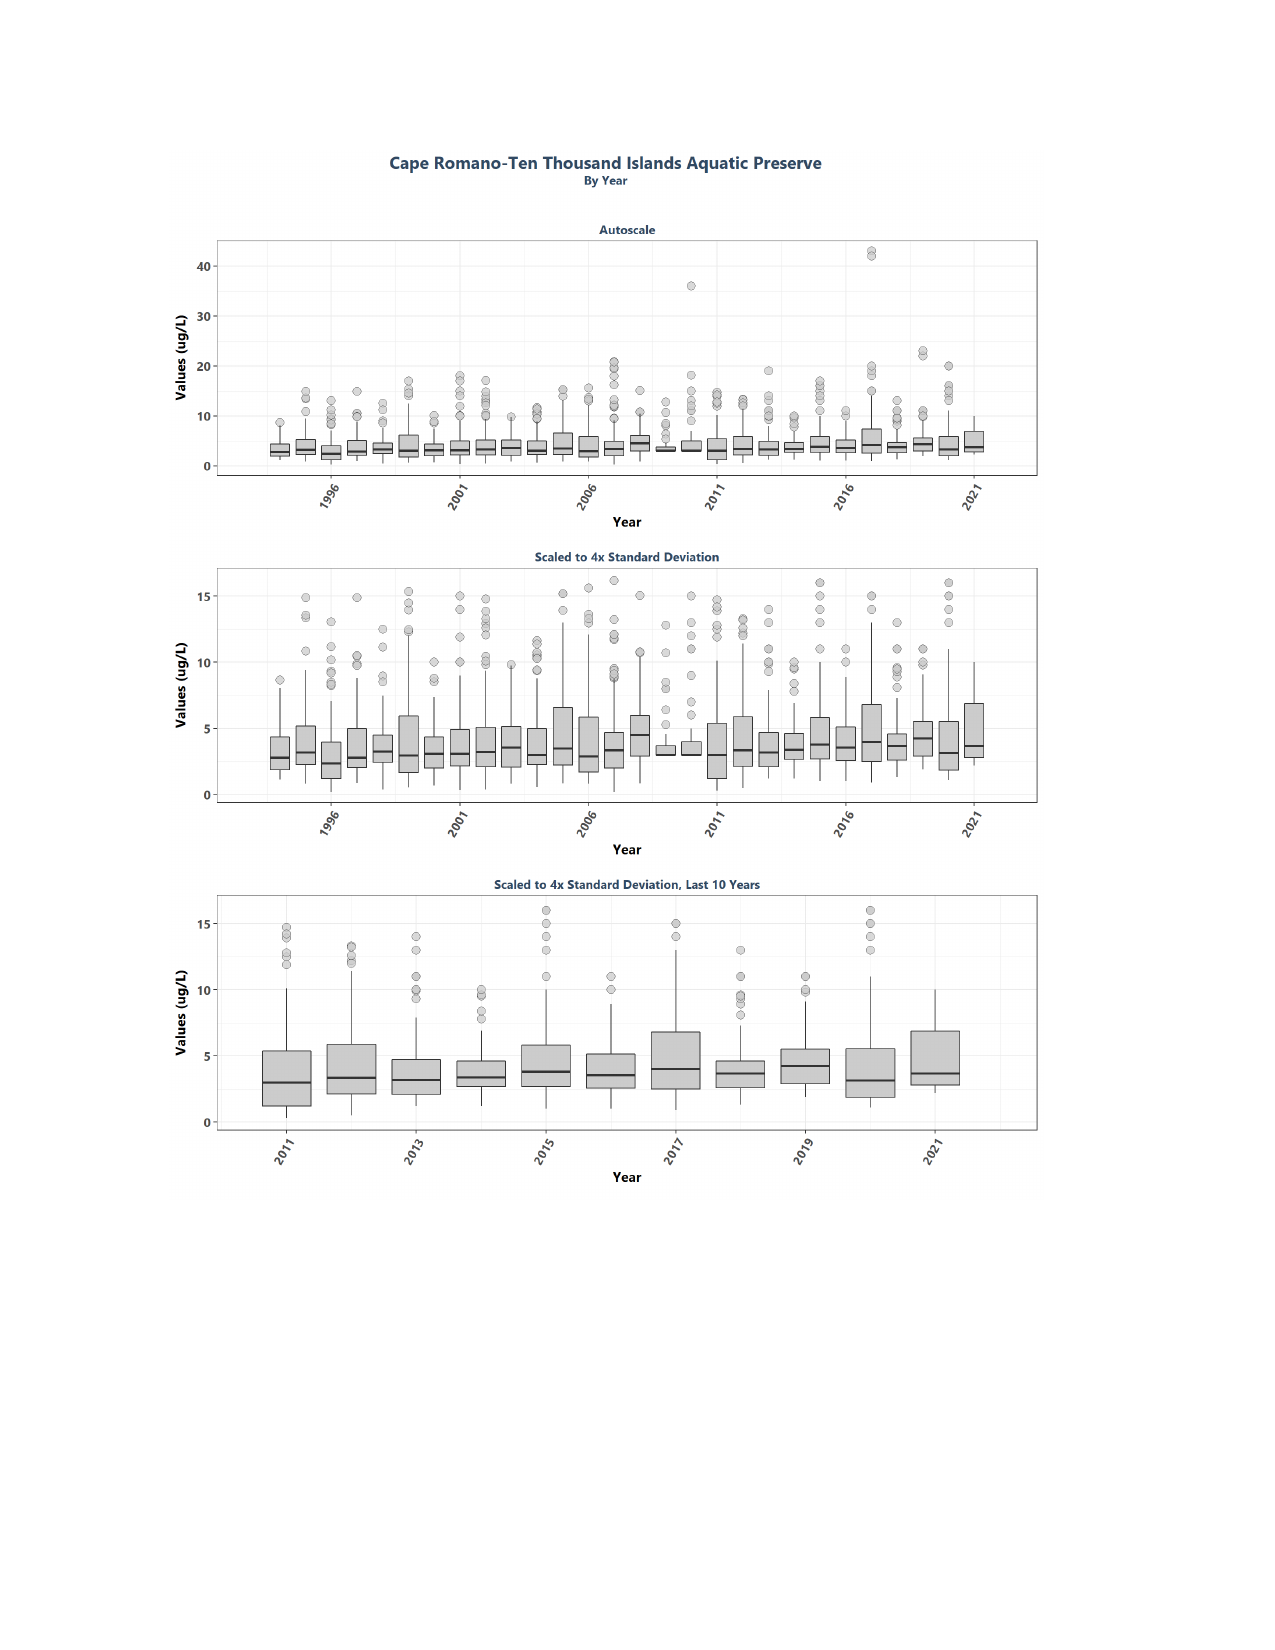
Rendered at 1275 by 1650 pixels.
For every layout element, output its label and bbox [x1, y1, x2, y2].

picture [168, 150, 1044, 1200]
